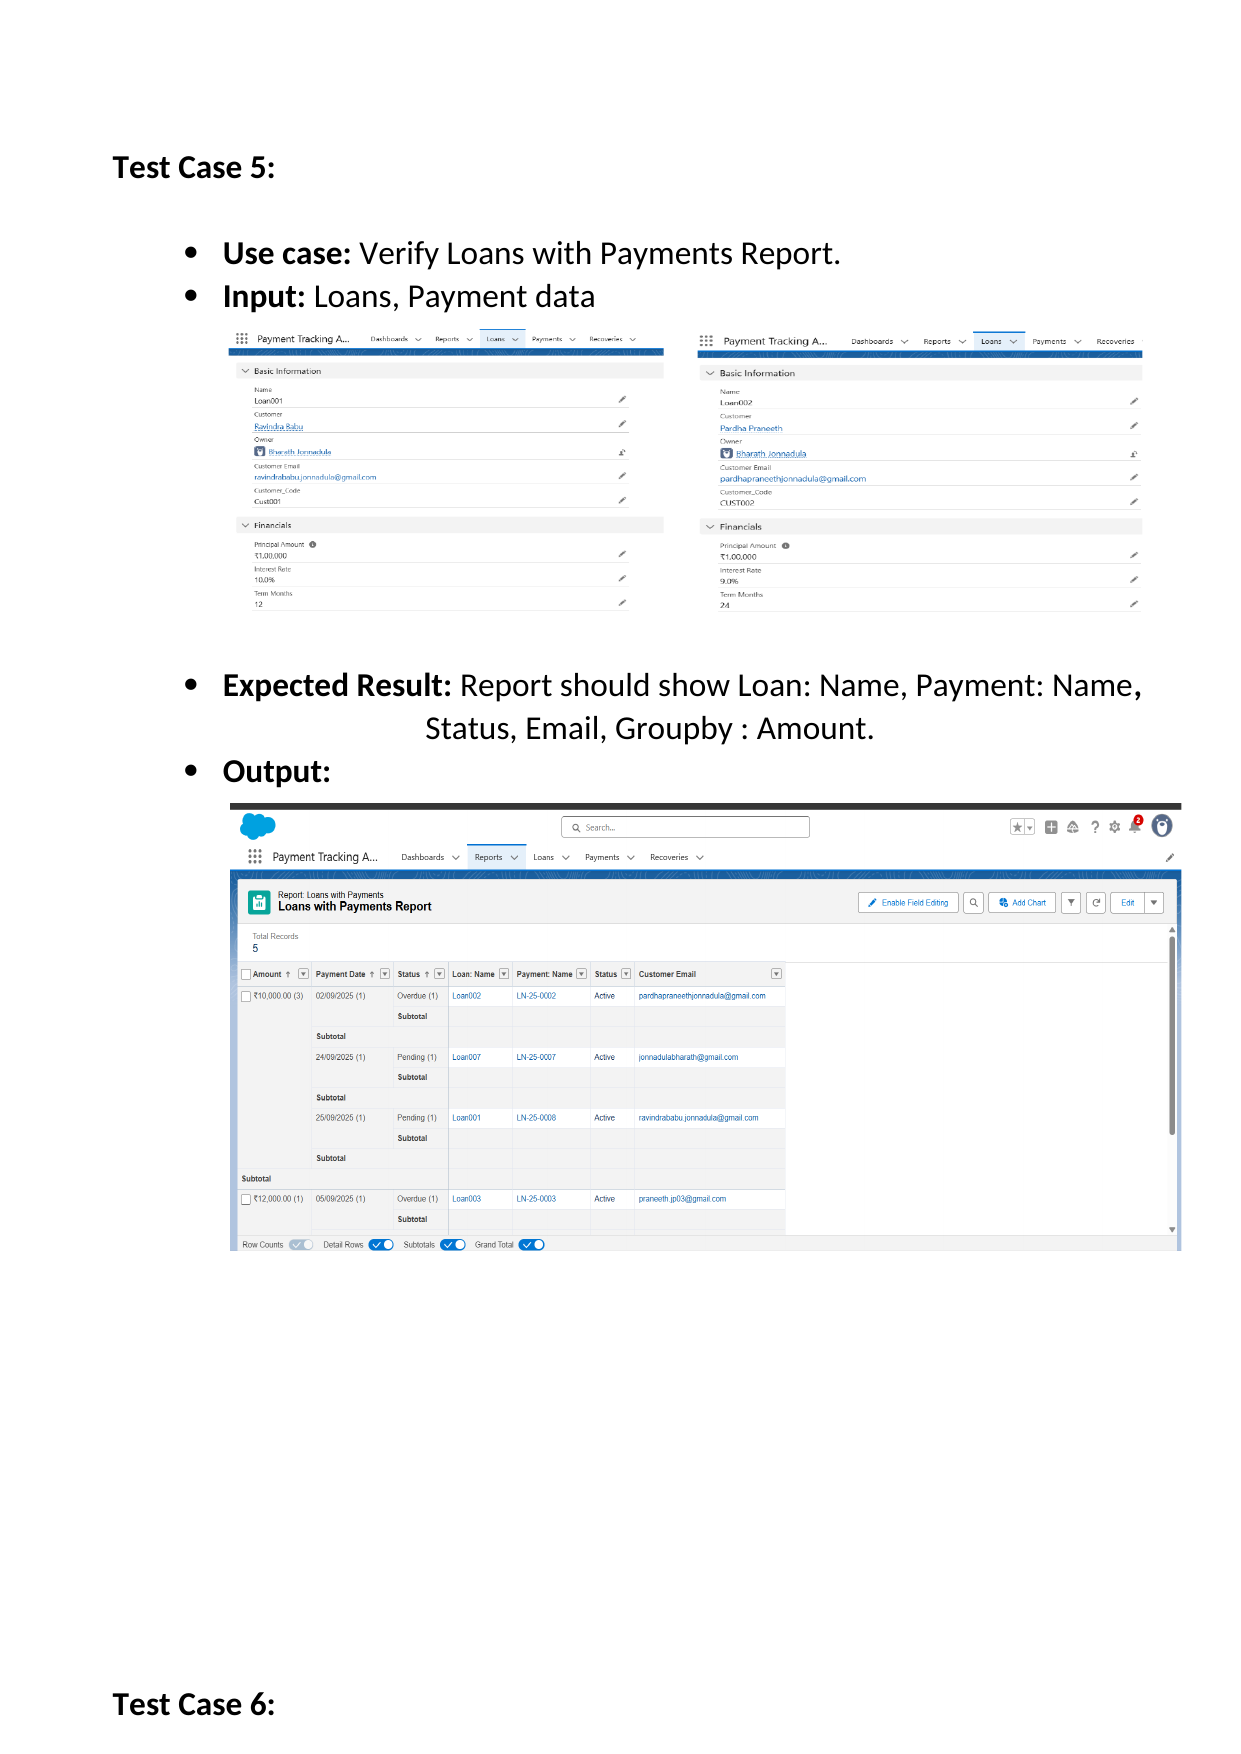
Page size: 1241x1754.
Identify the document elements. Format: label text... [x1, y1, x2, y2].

subtitle Input: Loans, Payment data [185, 275, 1181, 316]
subtitle Test Case 6: [112, 1683, 1181, 1724]
picture [697, 329, 1143, 620]
subtitle Test Case 5: [112, 146, 1181, 187]
picture [228, 326, 664, 619]
subtitle Output: [185, 750, 1181, 791]
subtitle Use case: Verify Loans with Payments Report. [185, 232, 1181, 273]
subtitle Status, Email, Groupby : Amount. [410, 707, 1181, 748]
picture [230, 803, 1182, 1251]
subtitle Expected Result: Report should show Loan: Name, Payment: Name, [185, 664, 1181, 704]
